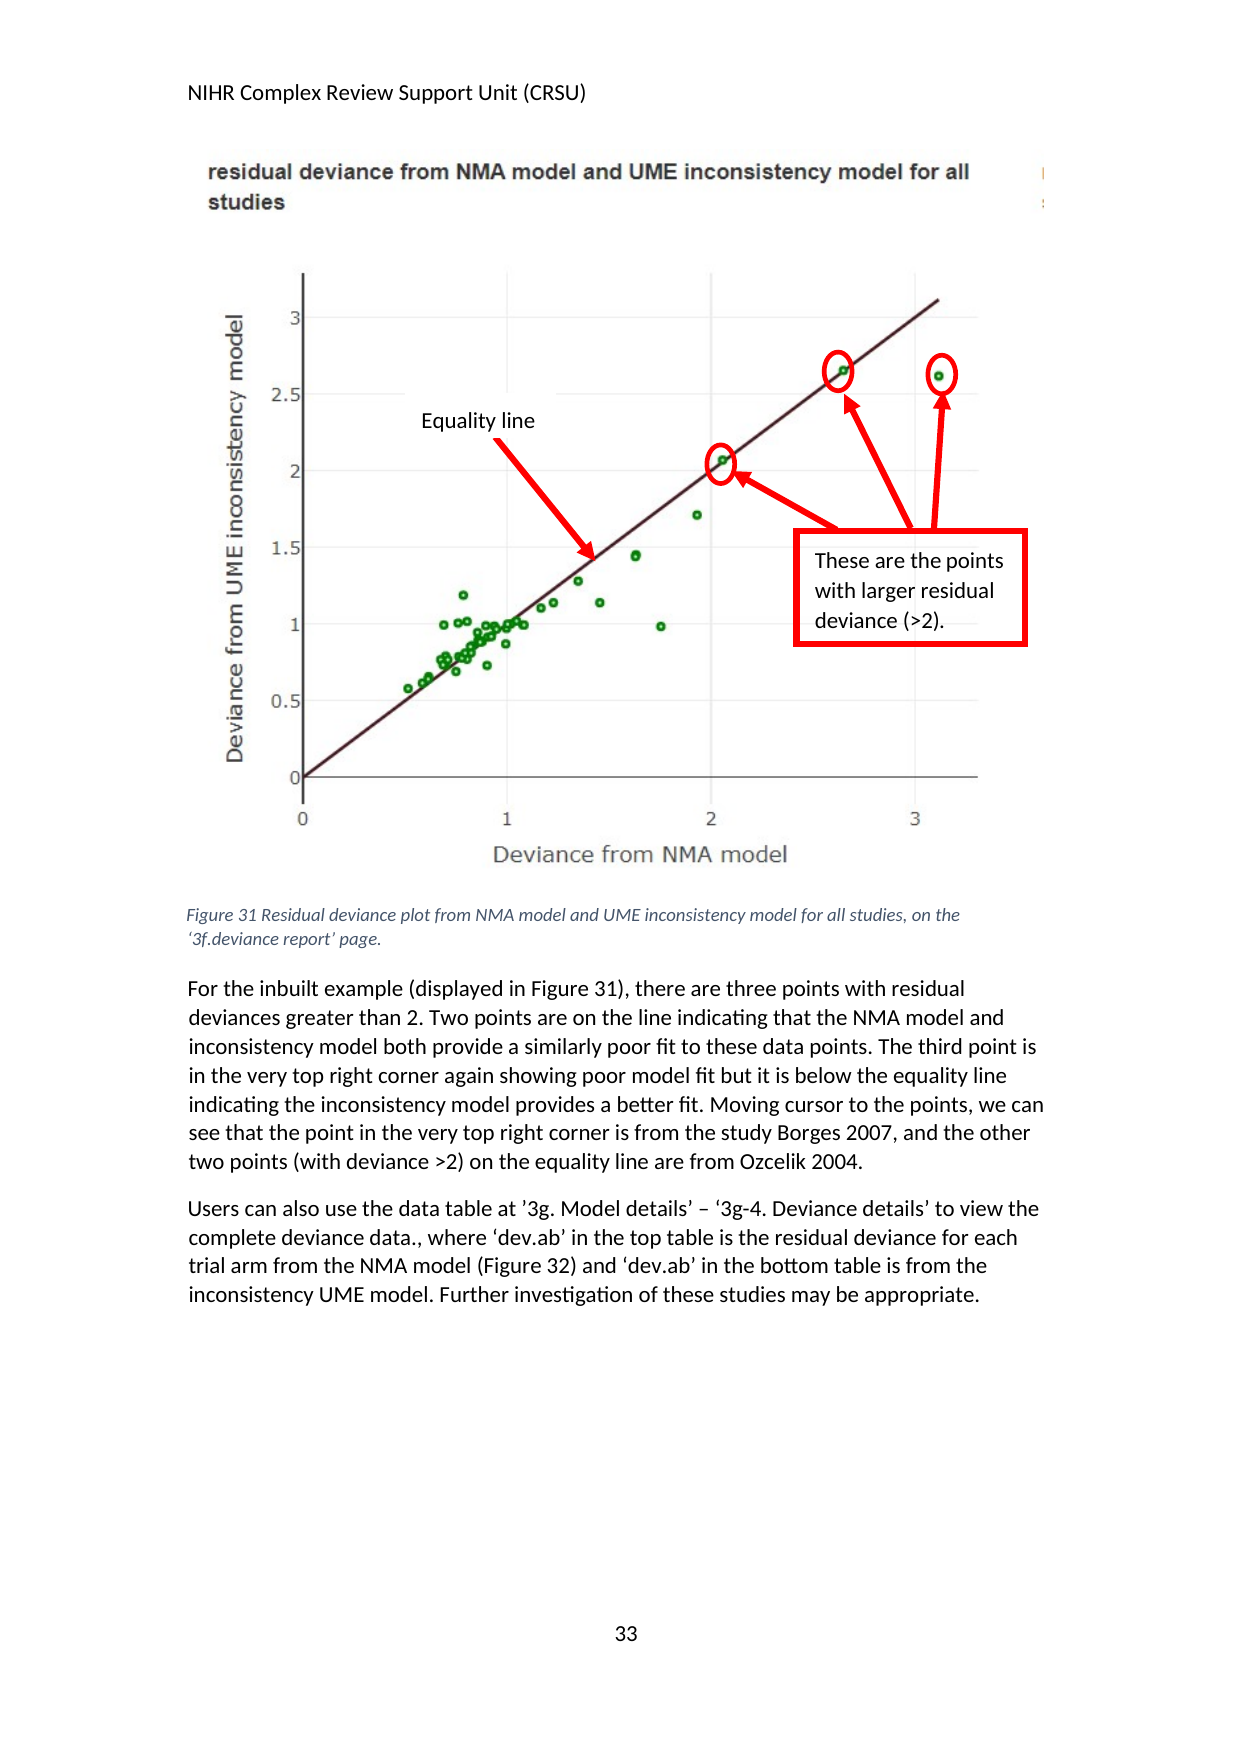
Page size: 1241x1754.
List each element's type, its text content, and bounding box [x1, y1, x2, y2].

text Users can also use the data table at ’3g. Model details’ – ‘3g-4. Deviance details’ to view the complete deviance data., where ‘dev.ab’ in the top table is the residual deviance for each trial arm from the NMA model (Figure 32) and ‘dev.ab’ in the bottom table is from the inconsistency UME model. Further investigation of these studies may be appropriate. [187, 1194, 1053, 1308]
text For the inbuilt example (displayed in Figure 31), there are three points with residual deviances greater than 2. Two points are on the line indicating that the NMA model and inconsistency model both provide a similarly poor fit to these data points. The third point is in the very top right corner again showing poor model fit but it is below the equality line indicating the inconsistency model provides a better fit. Moving cursor to the points, we can see that the point in the very top right corner is from the study Borges 2007, and the other two points (with deviance >2) on the equality line are from Ozcelik 2004. [187, 974, 1053, 1175]
text Figure 31 Residual deviance plot from NMA model and UME inconsistency model for all studies, on the ‘3f.deviance report’ page. [186, 903, 1058, 950]
picture [187, 149, 1044, 869]
